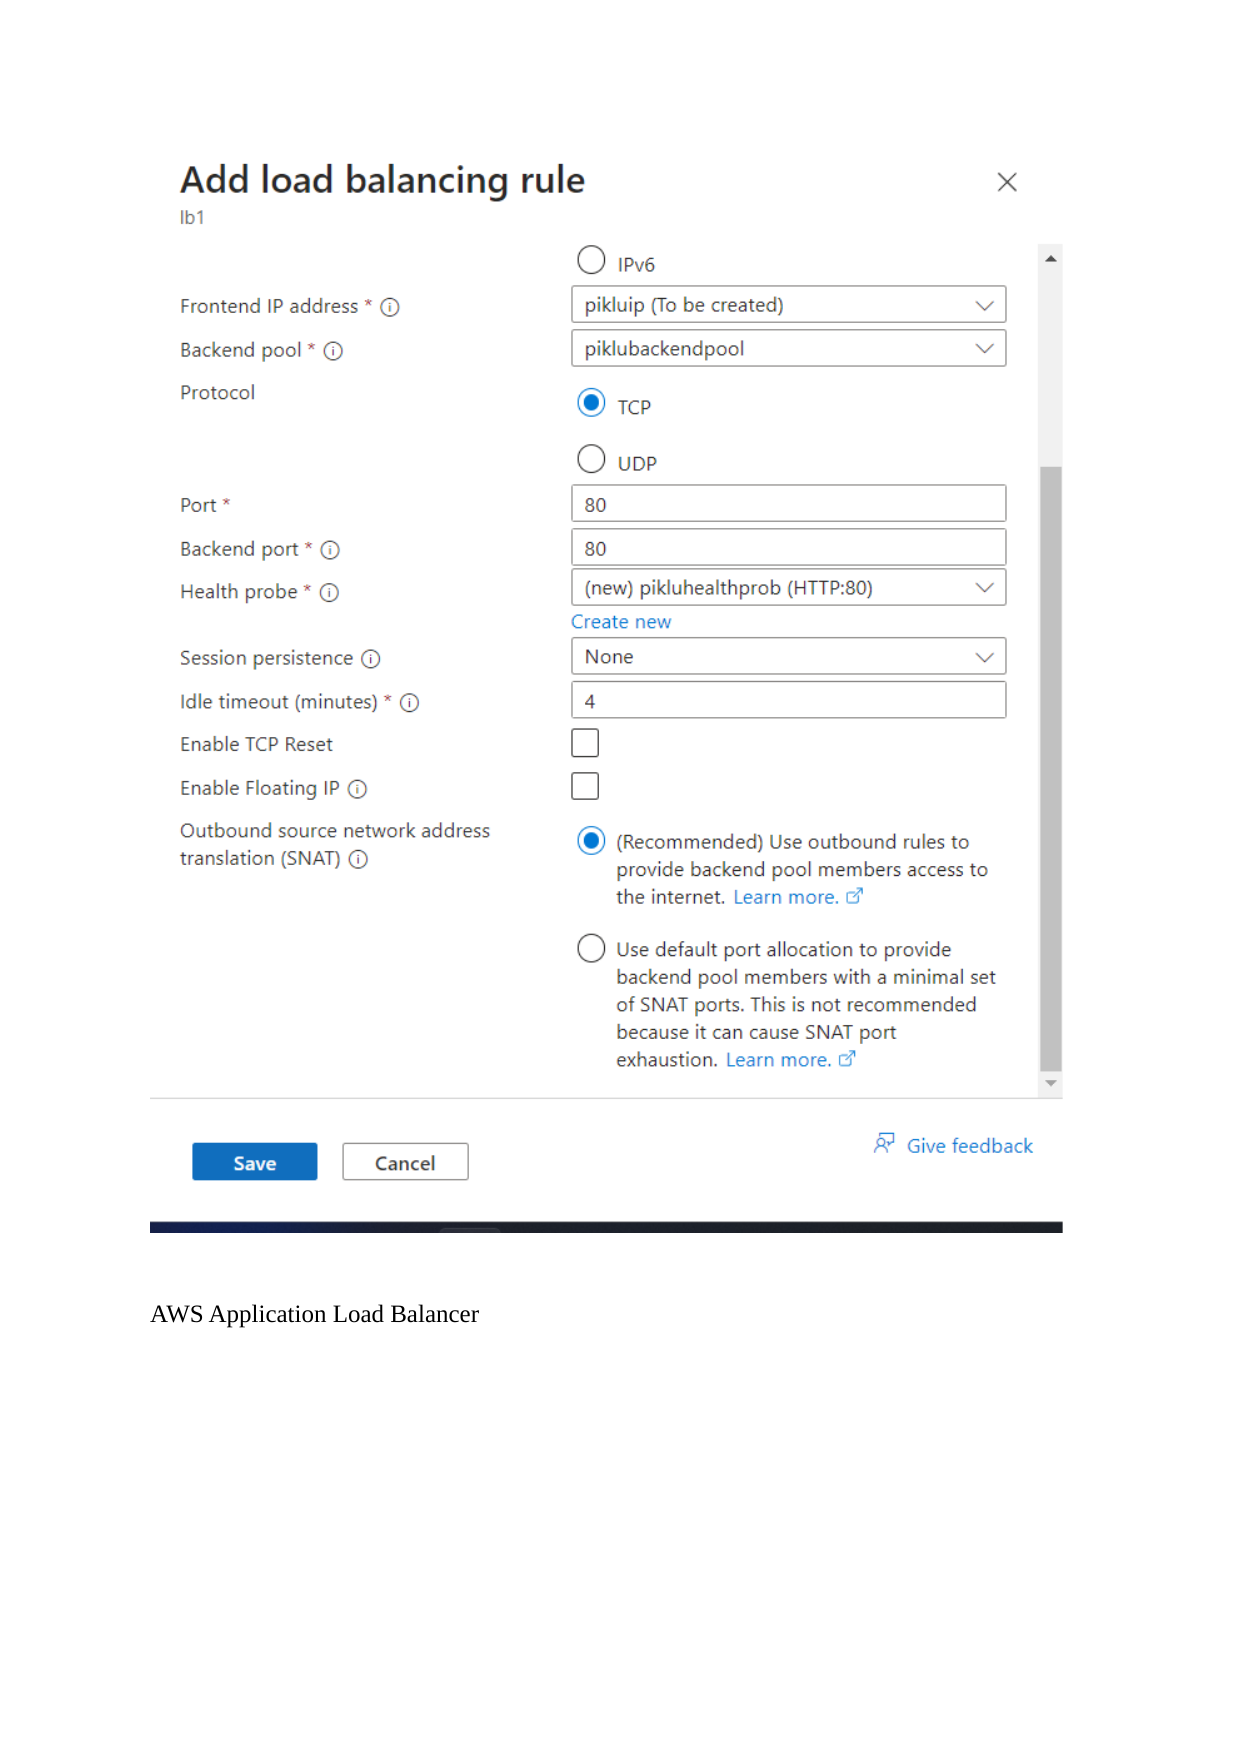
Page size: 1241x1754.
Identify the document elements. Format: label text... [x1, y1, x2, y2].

text AWS Application Load Balancer [150, 1299, 1090, 1328]
picture [150, 150, 1063, 1233]
